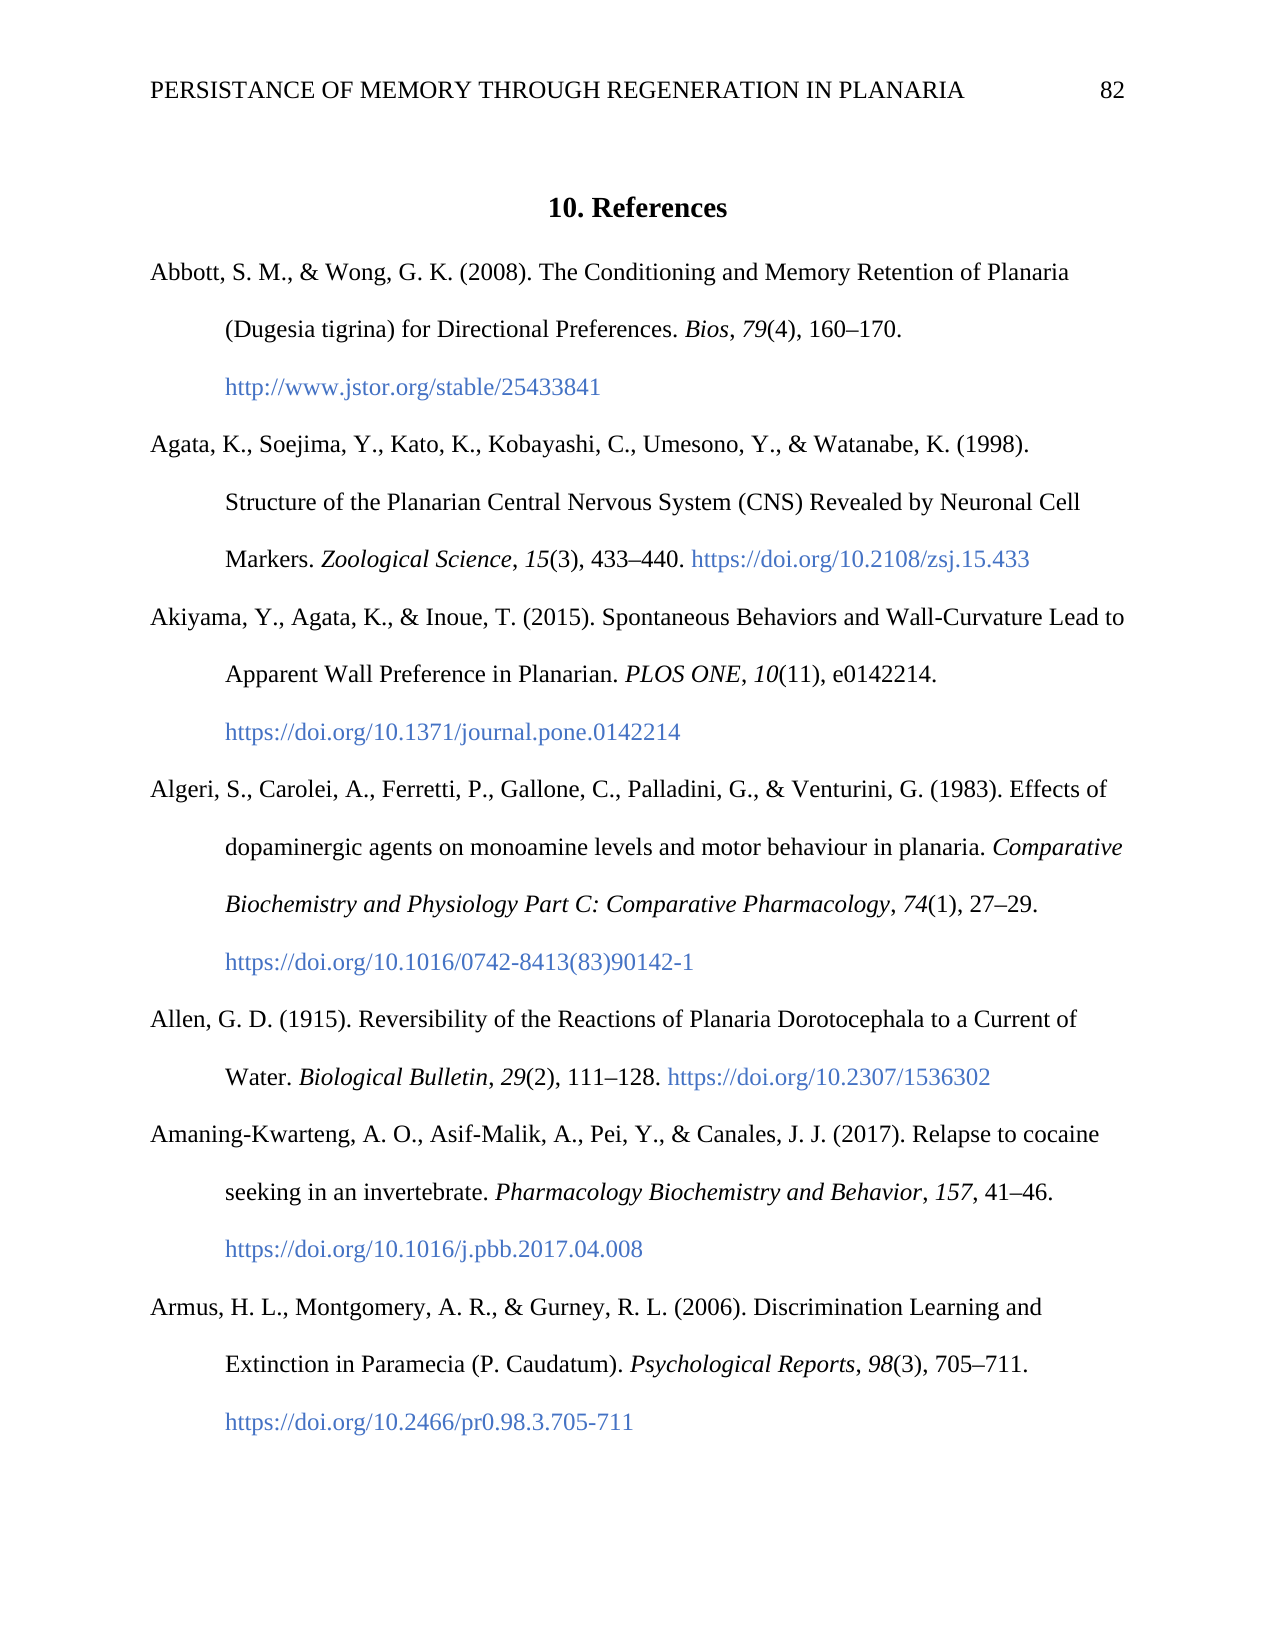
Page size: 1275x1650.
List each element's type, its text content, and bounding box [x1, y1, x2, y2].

text Abbott, S. M., & Wong, G. K. (2008). The Conditioning and Memory Retention of Planaria (Dugesia tigrina) for Directional Preferences. Bios, 79(4), 160–170. http://www.jstor.org/stable/25433841 [150, 257, 1125, 401]
text Armus, H. L., Montgomery, A. R., & Gurney, R. L. (2006). Discrimination Learning and Extinction in Paramecia (P. Caudatum). Psychological Reports, 98(3), 705–711. https://doi.org/10.2466/pr0.98.3.705-711 [150, 1292, 1125, 1436]
text Akiyama, Y., Agata, K., & Inoue, T. (2015). Spontaneous Behaviors and Wall-Curvature Lead to Apparent Wall Preference in Planarian. PLOS ONE, 10(11), e0142214. https://doi.org/10.1371/journal.pone.0142214 [150, 602, 1125, 746]
text Amaning-Kwarteng, A. O., Asif-Malik, A., Pei, Y., & Canales, J. J. (2017). Relapse to cocaine seeking in an invertebrate. Pharmacology Biochemistry and Behavior, 157, 41–46. https://doi.org/10.1016/j.pbb.2017.04.008 [150, 1119, 1125, 1263]
subtitle 10. References [150, 190, 1125, 223]
text Agata, K., Soejima, Y., Kato, K., Kobayashi, C., Umesono, Y., & Watanabe, K. (1998). Structure of the Planarian Central Nervous System (CNS) Revealed by Neuronal Cell Markers. Zoological Science, 15(3), 433–440. https://doi.org/10.2108/zsj.15.433 [150, 429, 1125, 573]
text Allen, G. D. (1915). Reversibility of the Reactions of Planaria Dorotocephala to a Current of Water. Biological Bulletin, 29(2), 111–128. https://doi.org/10.2307/1536302 [150, 1004, 1125, 1091]
text Algeri, S., Carolei, A., Ferretti, P., Gallone, C., Palladini, G., & Venturini, G. (1983). Effects of dopaminergic agents on monoamine levels and motor behaviour in planaria. Comparative Biochemistry and Physiology Part C: Comparative Pharmacology, 74(1), 27–29. https://doi.org/10.1016/0742-8413(83)90142-1 [150, 774, 1125, 976]
